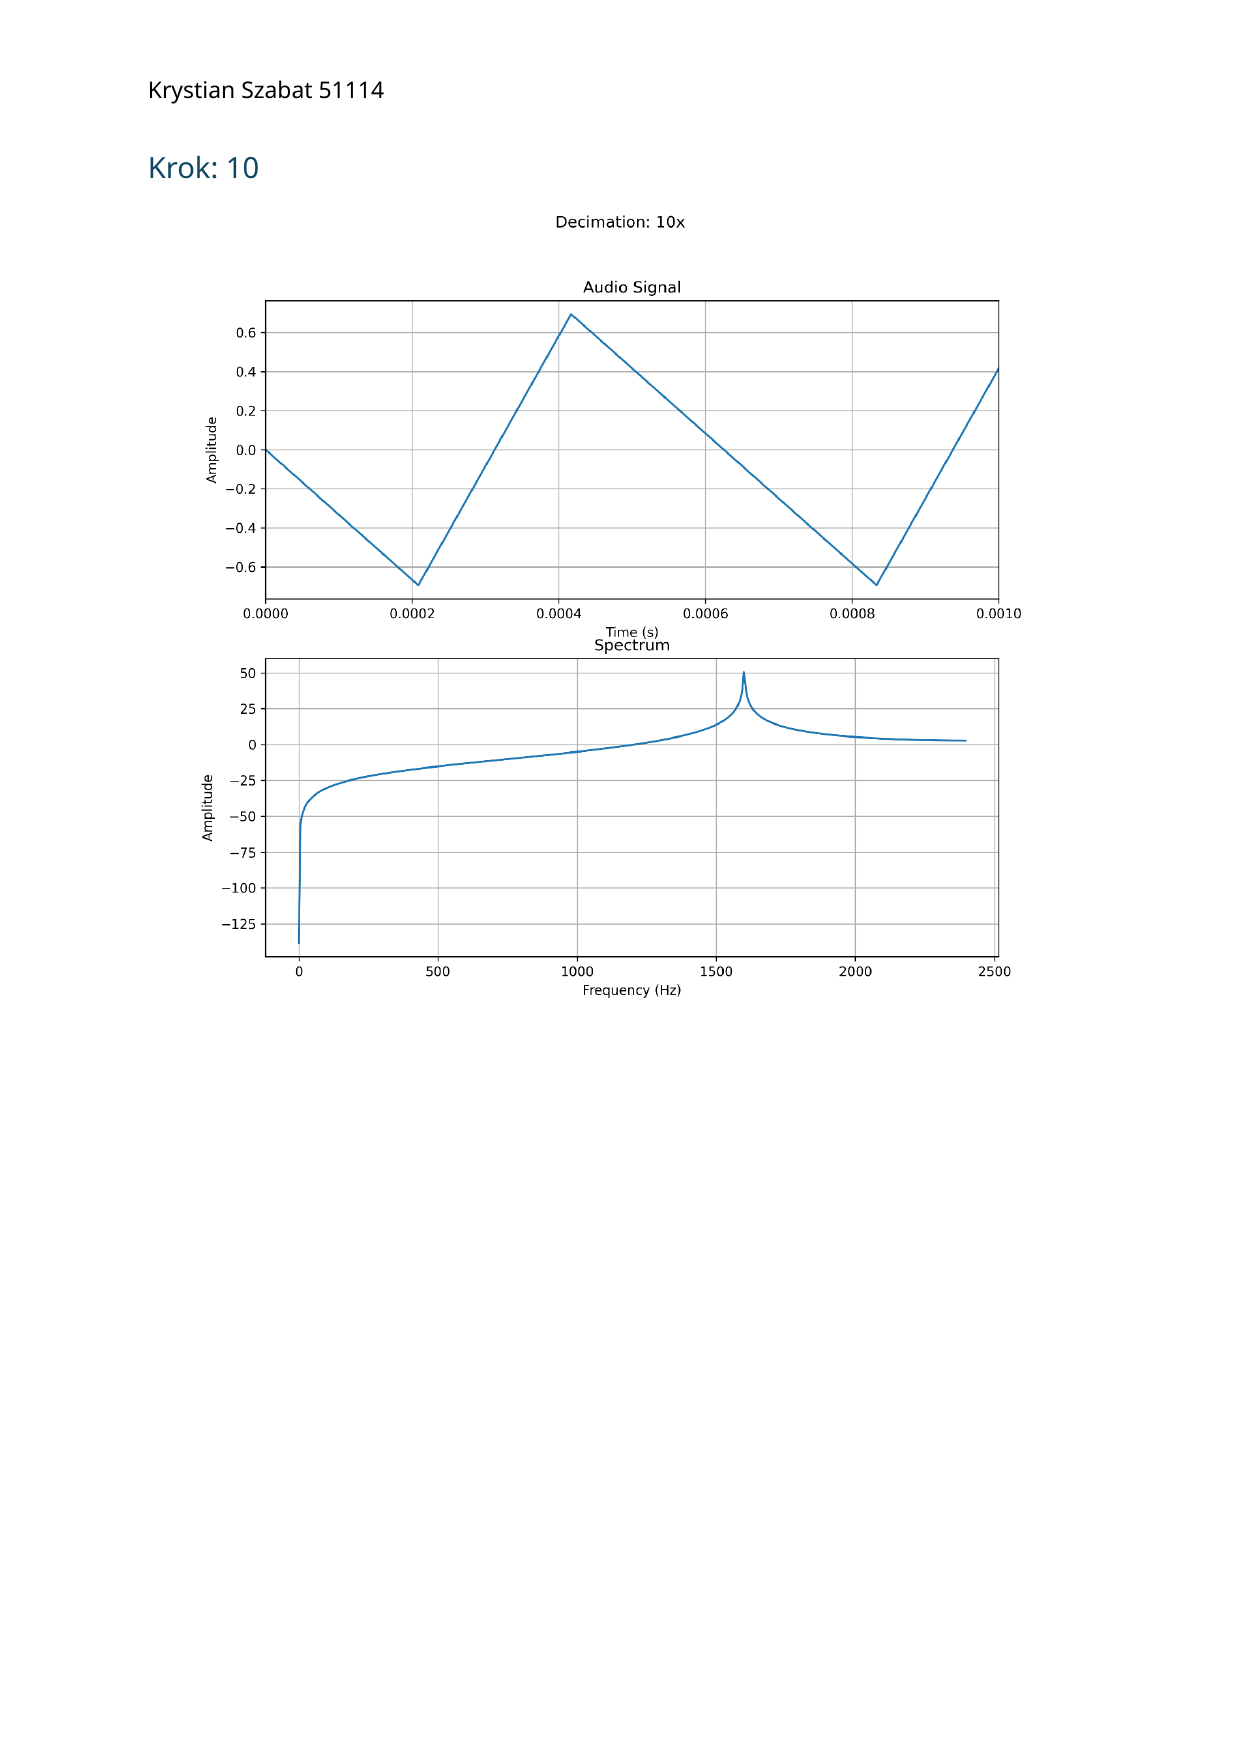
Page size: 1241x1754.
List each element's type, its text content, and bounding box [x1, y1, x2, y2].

picture [147, 198, 1093, 1050]
subtitle Krok: 10 [148, 148, 1093, 187]
